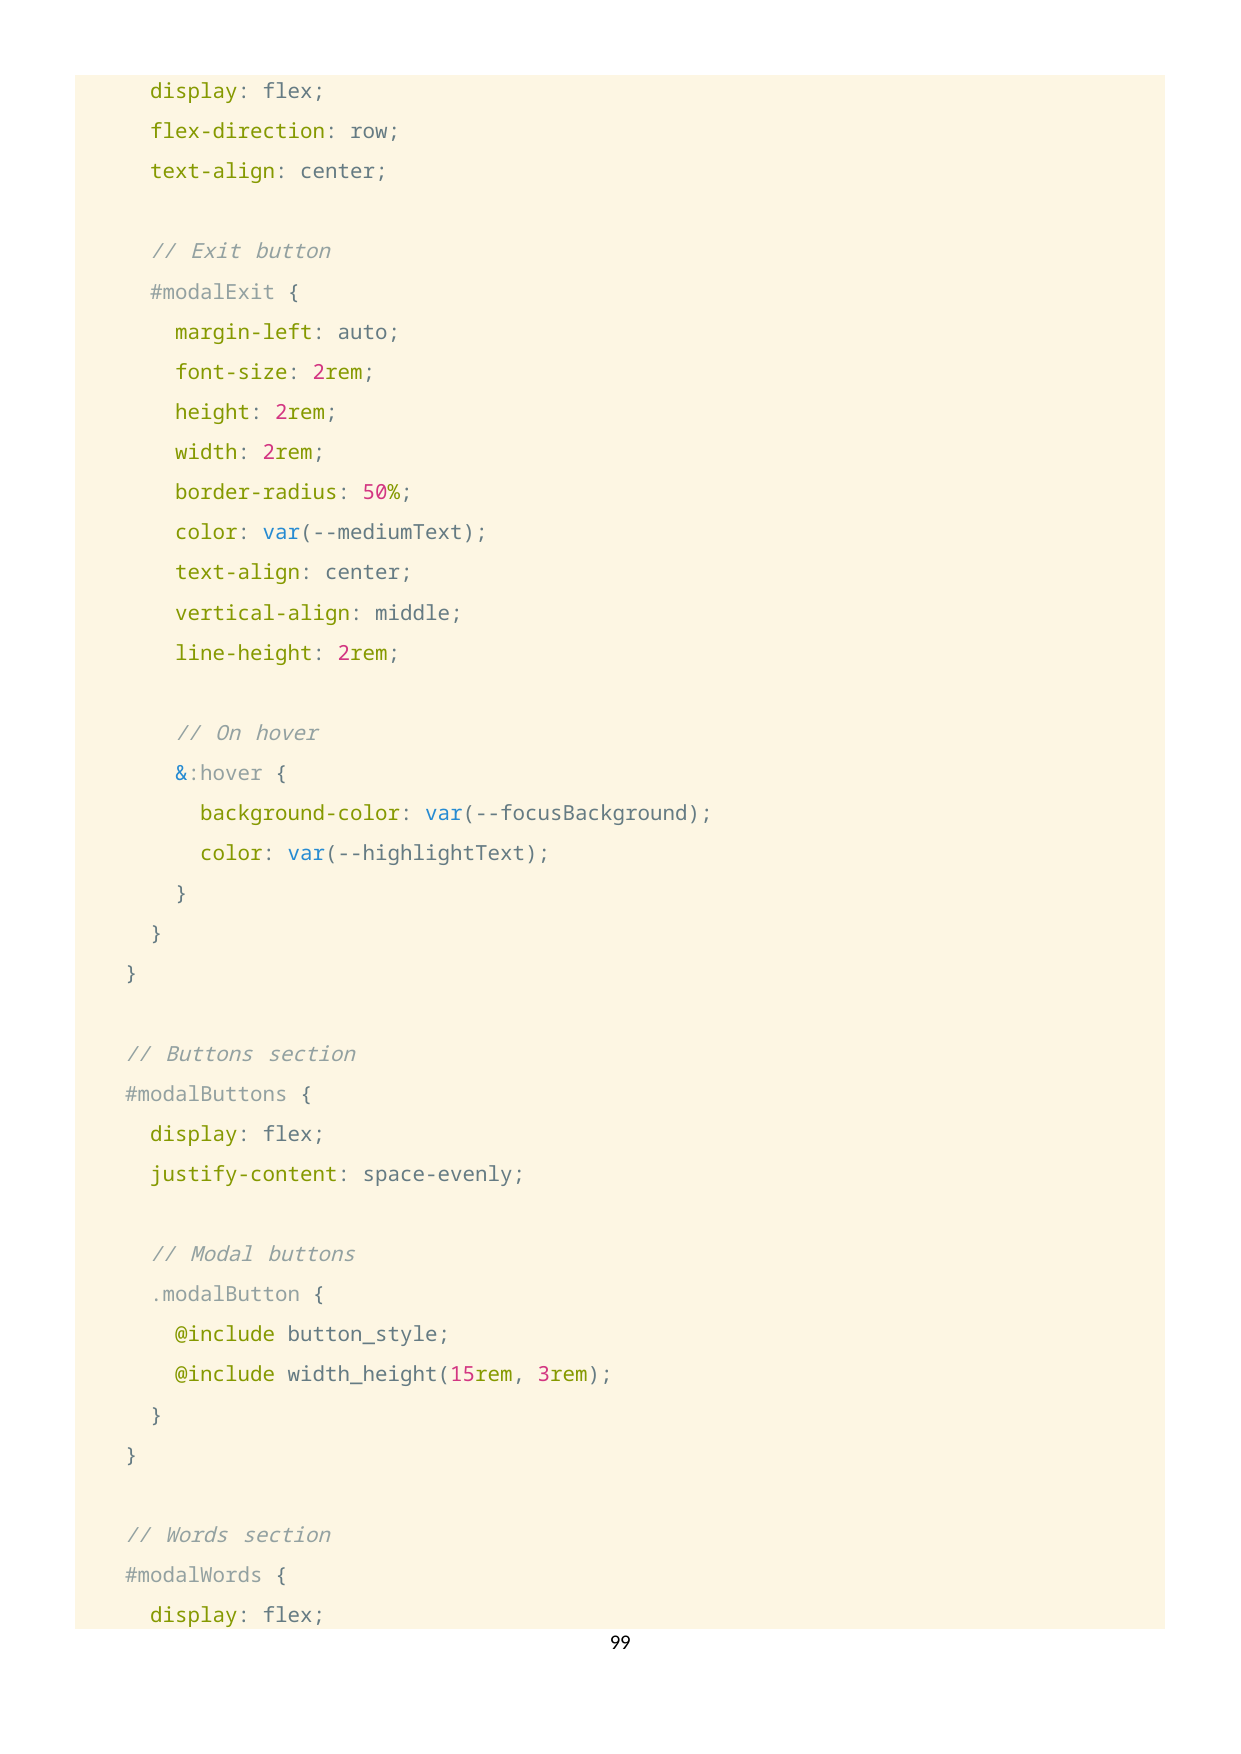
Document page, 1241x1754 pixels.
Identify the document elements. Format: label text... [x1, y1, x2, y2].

text } [75, 1438, 1165, 1468]
text text-align: center; [75, 155, 1165, 185]
text color: var(--highlightText); [75, 837, 1165, 867]
text #modalButtons { [75, 1078, 1165, 1107]
text #modalWords { [75, 1559, 1165, 1588]
text background-color: var(--focusBackground); [75, 797, 1165, 827]
text vertical-align: middle; [75, 596, 1165, 626]
text flex-direction: row; [75, 115, 1165, 145]
text margin-left: auto; [75, 316, 1165, 345]
text .modalButton { [75, 1278, 1165, 1308]
text color: var(--mediumText); [75, 516, 1165, 546]
text justify-content: space-evenly; [75, 1158, 1165, 1187]
text // On hover [75, 717, 1165, 746]
text text-align: center; [75, 556, 1165, 586]
text // Words section [75, 1519, 1165, 1548]
text // Exit button [75, 235, 1165, 265]
text border-radius: 50%; [75, 476, 1165, 506]
text display: flex; [75, 1118, 1165, 1147]
text // Modal buttons [75, 1238, 1165, 1268]
text display: flex; [75, 1599, 1165, 1629]
text display: flex; [75, 75, 1165, 105]
text height: 2rem; [75, 396, 1165, 426]
text // Buttons section [75, 1037, 1165, 1067]
text } [75, 917, 1165, 947]
text font-size: 2rem; [75, 356, 1165, 385]
text @include width_height(15rem, 3rem); [75, 1358, 1165, 1388]
text &:hover { [75, 757, 1165, 786]
text } [75, 877, 1165, 907]
text #modalExit { [75, 276, 1165, 305]
text width: 2rem; [75, 436, 1165, 466]
text @include button_style; [75, 1318, 1165, 1348]
text } [75, 1398, 1165, 1428]
text } [75, 957, 1165, 987]
text line-height: 2rem; [75, 636, 1165, 666]
